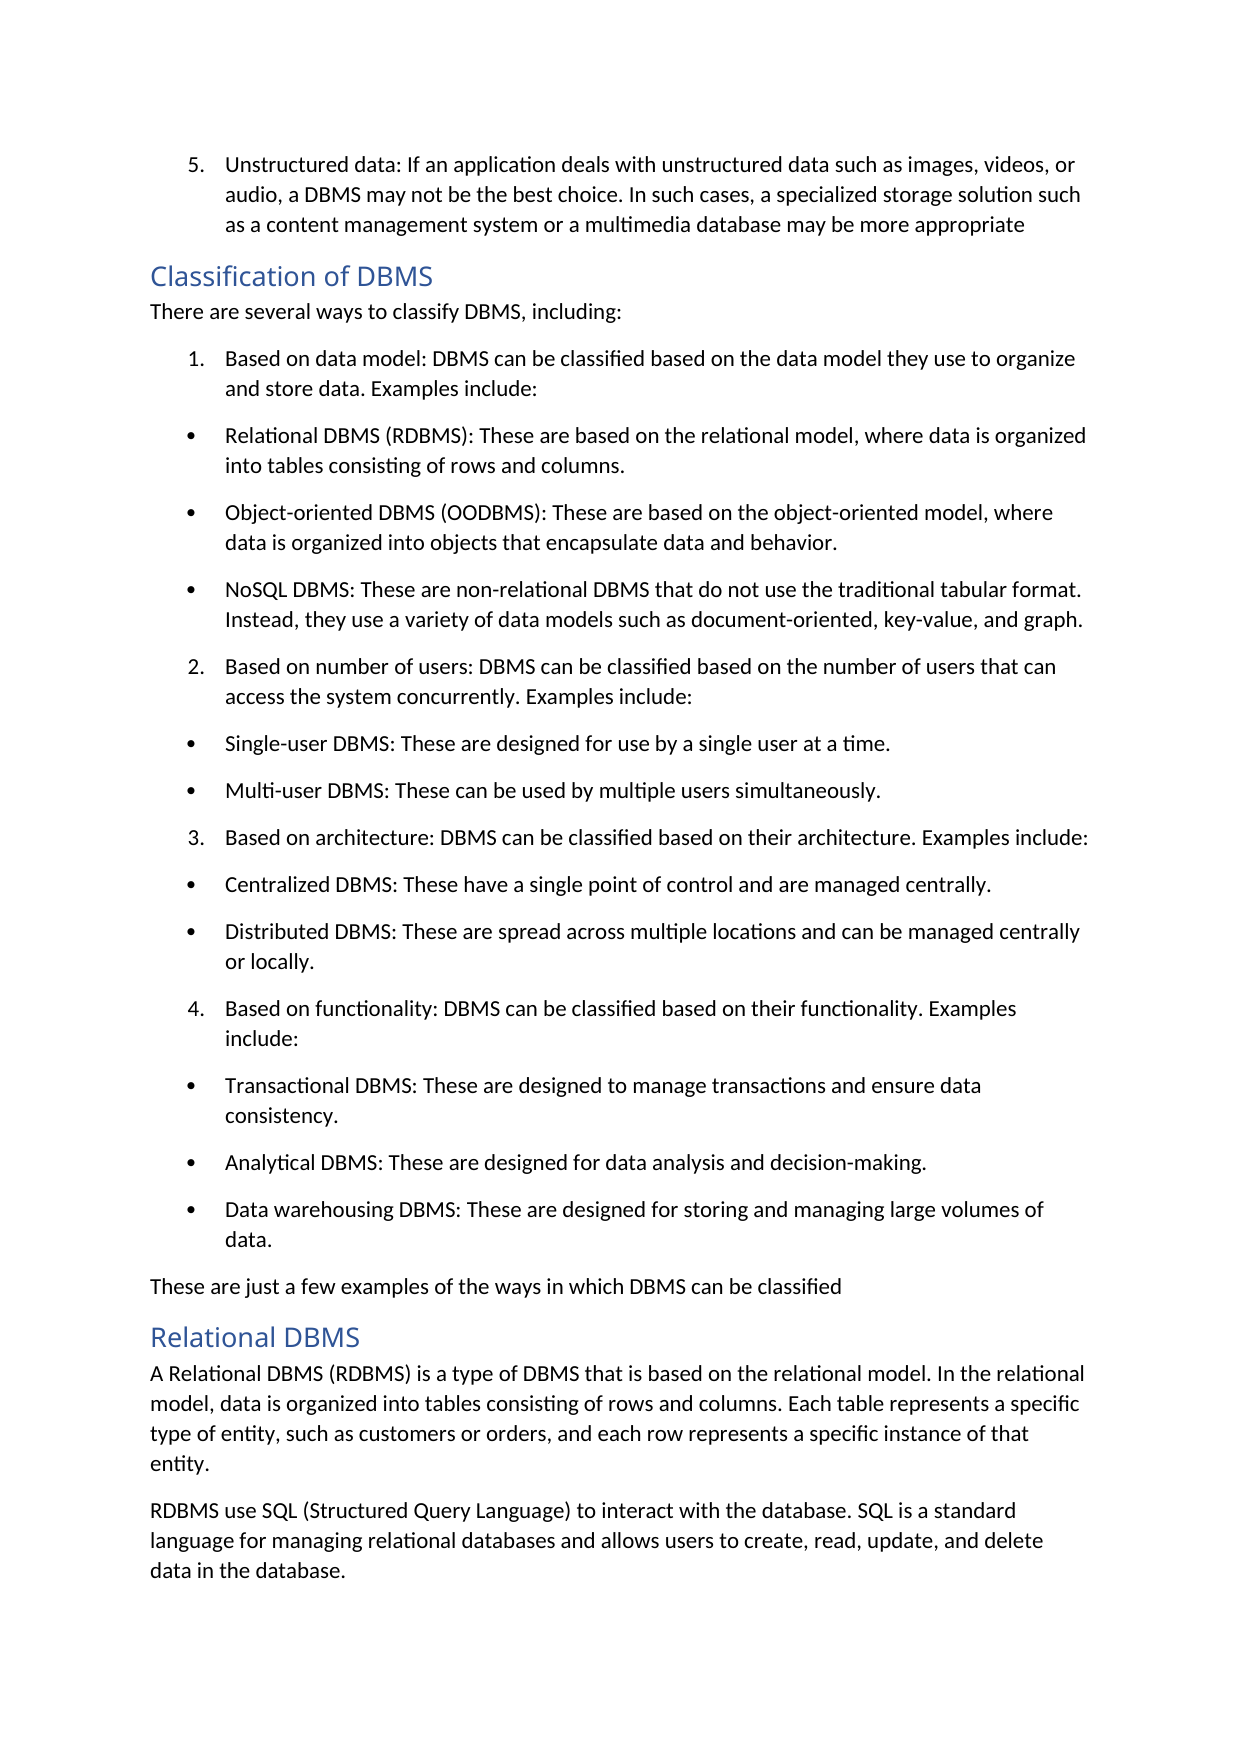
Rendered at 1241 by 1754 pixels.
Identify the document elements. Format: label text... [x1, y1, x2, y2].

list NoSQL DBMS: These are non-relational DBMS that do not use the traditional tabular format. Instead, they use a variety of data models such as document-oriented, key-value, and graph. [187, 575, 1090, 633]
list Centralized DBMS: These have a single point of control and are managed centrally. [187, 870, 1090, 898]
text A Relational DBMS (RDBMS) is a type of DBMS that is based on the relational model. In the relational model, data is organized into tables consisting of rows and columns. Each table represents a specific type of entity, such as customers or orders, and each row represents a specific instance of that entity. [150, 1359, 1090, 1477]
list Object-oriented DBMS (OODBMS): These are based on the object-oriented model, where data is organized into objects that encapsulate data and behavior. [187, 498, 1090, 556]
list Transactional DBMS: These are designed to manage transactions and ensure data consistency. [187, 1071, 1090, 1129]
text RDBMS use SQL (Structured Query Language) to interact with the database. SQL is a standard language for managing relational databases and allows users to create, read, update, and delete data in the database. [150, 1496, 1090, 1585]
subtitle Relational DBMS [150, 1319, 1090, 1356]
list Analytical DBMS: These are designed for data analysis and decision-making. [187, 1148, 1090, 1176]
text There are several ways to classify DBMS, including: [150, 297, 1090, 325]
list Based on architecture: DBMS can be classified based on their architecture. Examples include: [187, 823, 1090, 851]
list Unstructured data: If an application deals with unstructured data such as images, videos, or audio, a DBMS may not be the best choice. In such cases, a specialized storage solution such as a content management system or a multimedia database may be more appropriate [187, 150, 1090, 238]
list Based on data model: DBMS can be classified based on the data model they use to organize and store data. Examples include: [187, 344, 1090, 402]
text These are just a few examples of the ways in which DBMS can be classified [150, 1272, 1090, 1300]
list Data warehousing DBMS: These are designed for storing and managing large volumes of data. [187, 1195, 1090, 1253]
list Based on number of users: DBMS can be classified based on the number of users that can access the system concurrently. Examples include: [187, 652, 1090, 711]
list Distributed DBMS: These are spread across multiple locations and can be managed centrally or locally. [187, 917, 1090, 975]
list Relational DBMS (RDBMS): These are based on the relational model, where data is organized into tables consisting of rows and columns. [187, 421, 1090, 479]
subtitle Classification of DBMS [150, 257, 1090, 294]
list Multi-user DBMS: These can be used by multiple users simultaneously. [187, 776, 1090, 804]
list Based on functionality: DBMS can be classified based on their functionality. Examples include: [187, 994, 1090, 1052]
list Single-user DBMS: These are designed for use by a single user at a time. [187, 729, 1090, 757]
